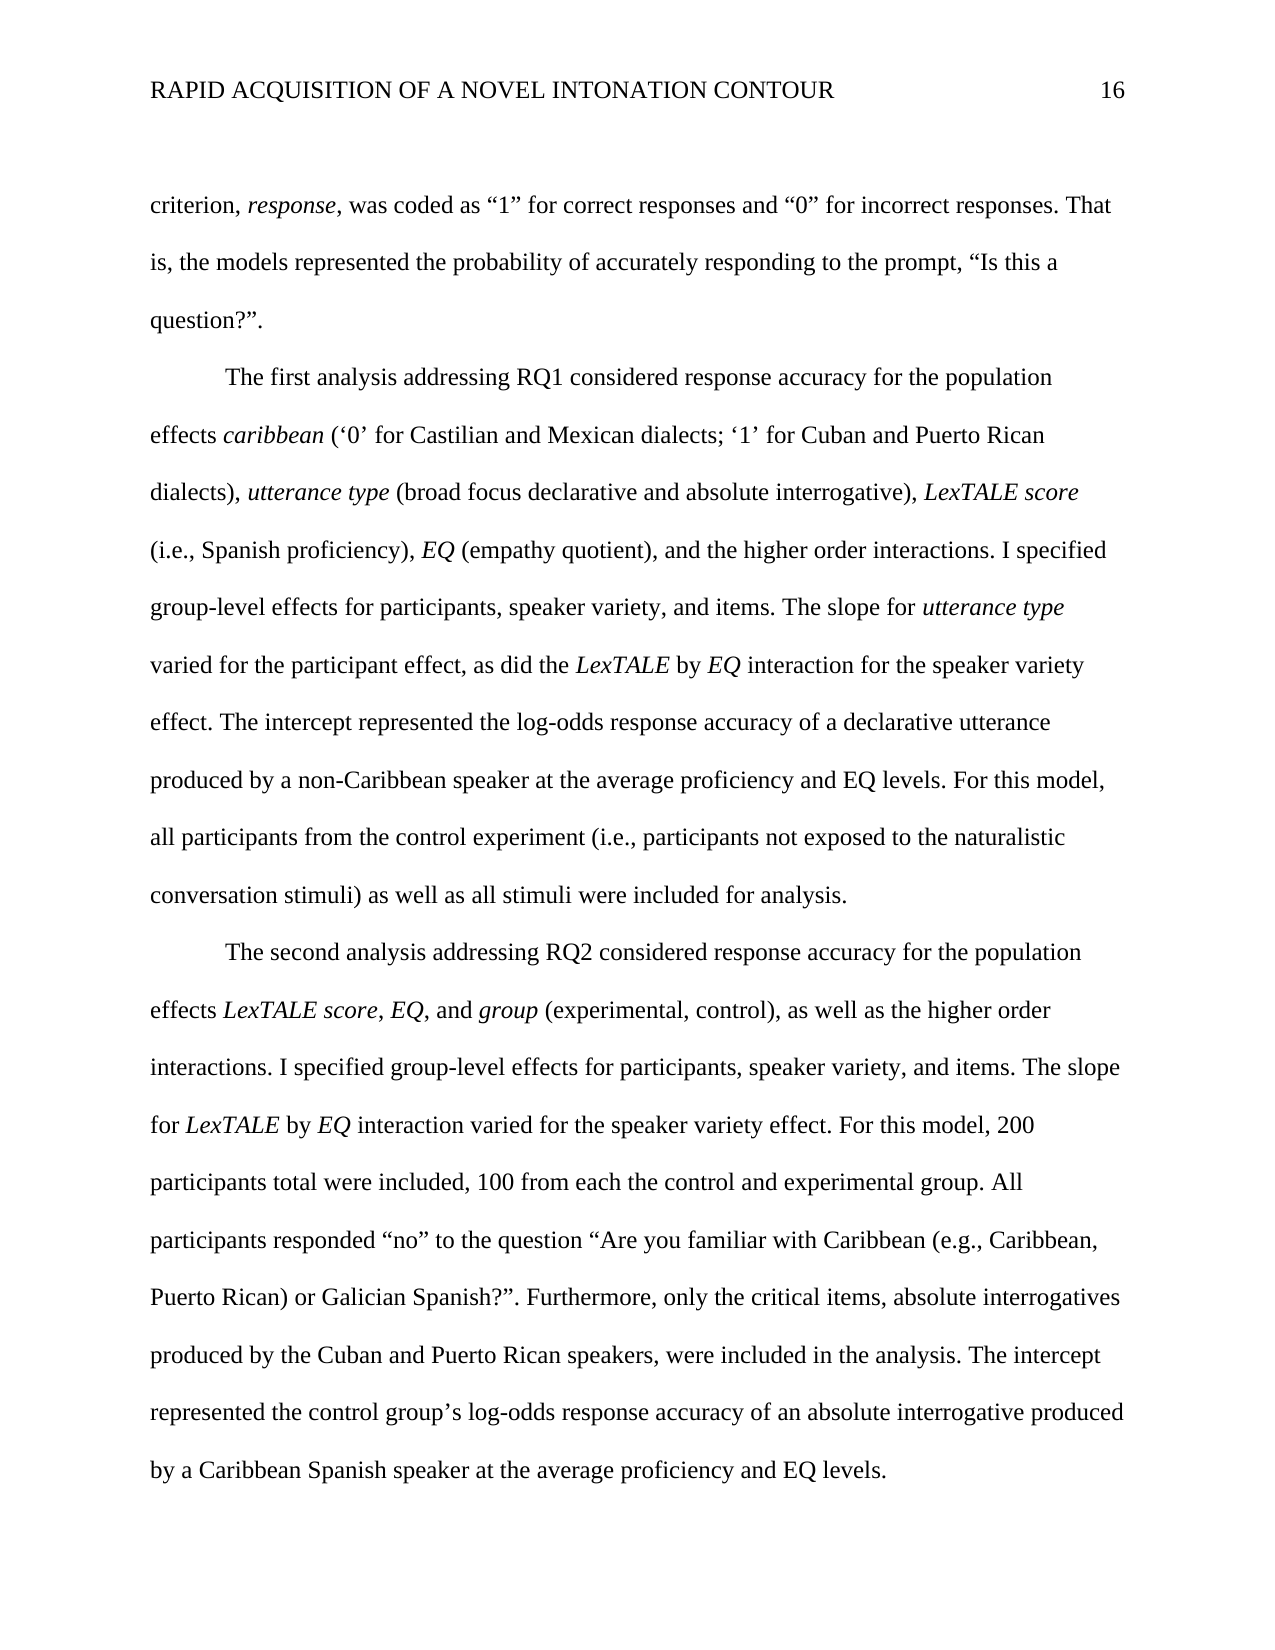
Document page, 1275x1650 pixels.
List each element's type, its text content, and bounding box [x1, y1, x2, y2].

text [150, 190, 1125, 334]
text The first analysis addressing RQ1 considered response accuracy for the population effects caribbean (‘0’ for Castilian and Mexican dialects; ‘1’ for Cuban and Puerto Rican dialects), utterance type (broad focus declarative and absolute interrogative), LexTALE score (i.e., Spanish proficiency), EQ (empathy quotient), and the higher order interactions. I specified group-level effects for participants, speaker variety, and items. The slope for utterance type varied for the participant effect, as did the LexTALE by EQ interaction for the speaker variety effect. The intercept represented the log-odds response accuracy of a declarative utterance produced by a non-Caribbean speaker at the average proficiency and EQ levels. For this model, all participants from the control experiment (i.e., participants not exposed to the naturalistic conversation stimuli) as well as all stimuli were included for analysis. [150, 362, 1125, 909]
text The second analysis addressing RQ2 considered response accuracy for the population effects LexTALE score, EQ, and group (experimental, control), as well as the higher order interactions. I specified group-level effects for participants, speaker variety, and items. The slope for LexTALE by EQ interaction varied for the speaker variety effect. For this model, 200 participants total were included, 100 from each the control and experimental group. All participants responded “no” to the question “Are you familiar with Caribbean (e.g., Caribbean, Puerto Rican) or Galician Spanish?”. Furthermore, only the critical items, absolute interrogatives produced by the Cuban and Puerto Rican speakers, were included in the analysis. The intercept represented the control group’s log-odds response accuracy of an absolute interrogative produced by a Caribbean Spanish speaker at the average proficiency and EQ levels. [150, 937, 1125, 1484]
